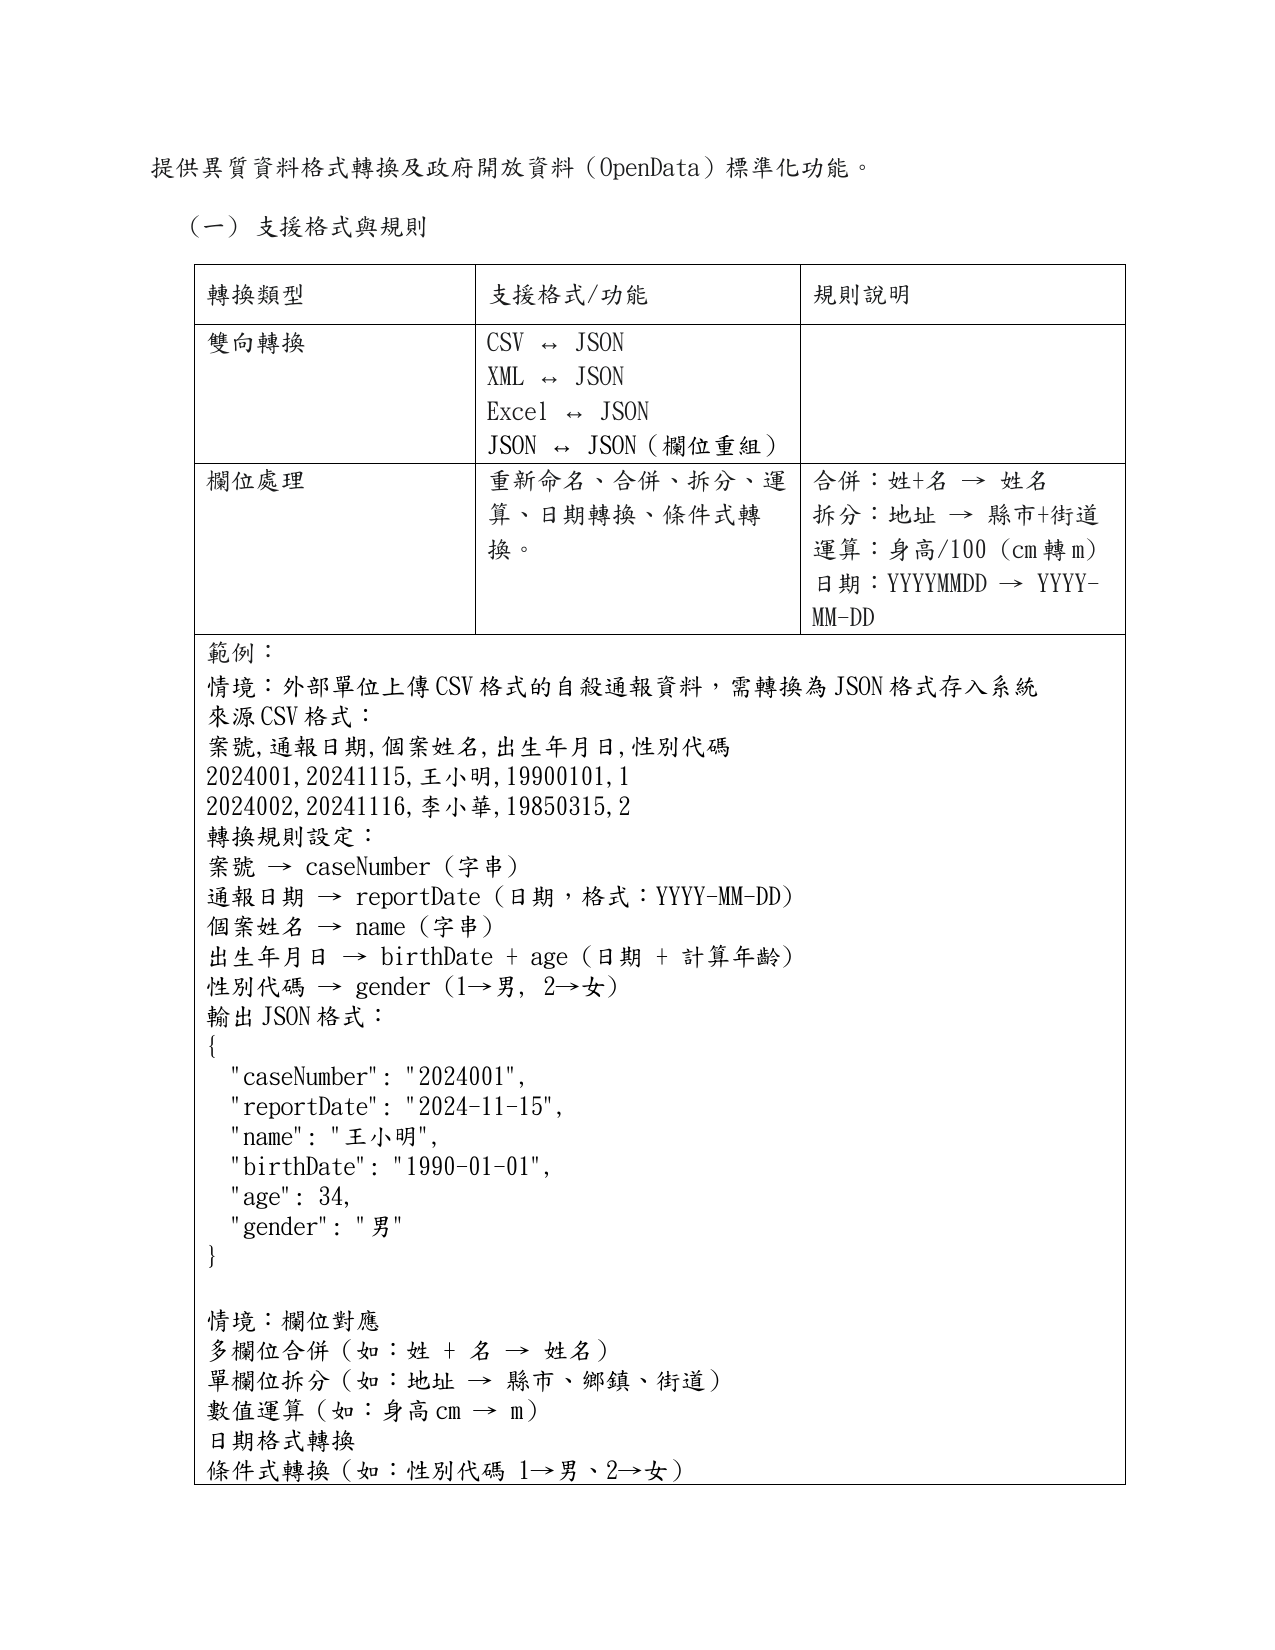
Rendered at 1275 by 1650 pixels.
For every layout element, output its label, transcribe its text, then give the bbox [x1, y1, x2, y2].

table_cell CSV ↔ JSON XML ↔ JSON Excel ↔ JSON JSON ↔ JSON（欄位重組） [476, 325, 800, 463]
table_header 轉換類型 [195, 265, 475, 324]
list 支援格式與規則 [189, 209, 1125, 239]
table_cell [801, 325, 1125, 463]
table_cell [195, 635, 1125, 1483]
table_header 支援格式/功能 [476, 265, 800, 324]
text 提供異質資料格式轉換及政府開放資料（OpenData）標準化功能。 [150, 150, 1125, 180]
table_cell 欄位處理 [195, 464, 475, 634]
table_header 規則說明 [801, 265, 1125, 324]
table_cell 雙向轉換 [195, 325, 475, 463]
table_cell 重新命名、合併、拆分、運算、日期轉換、條件式轉換。 [476, 464, 800, 634]
table_cell 合併：姓+名 → 姓名 拆分：地址 → 縣市+街道 運算：身高/100 (cm轉m) 日期：YYYYMMDD → YYYY-MM-DD [801, 464, 1125, 634]
